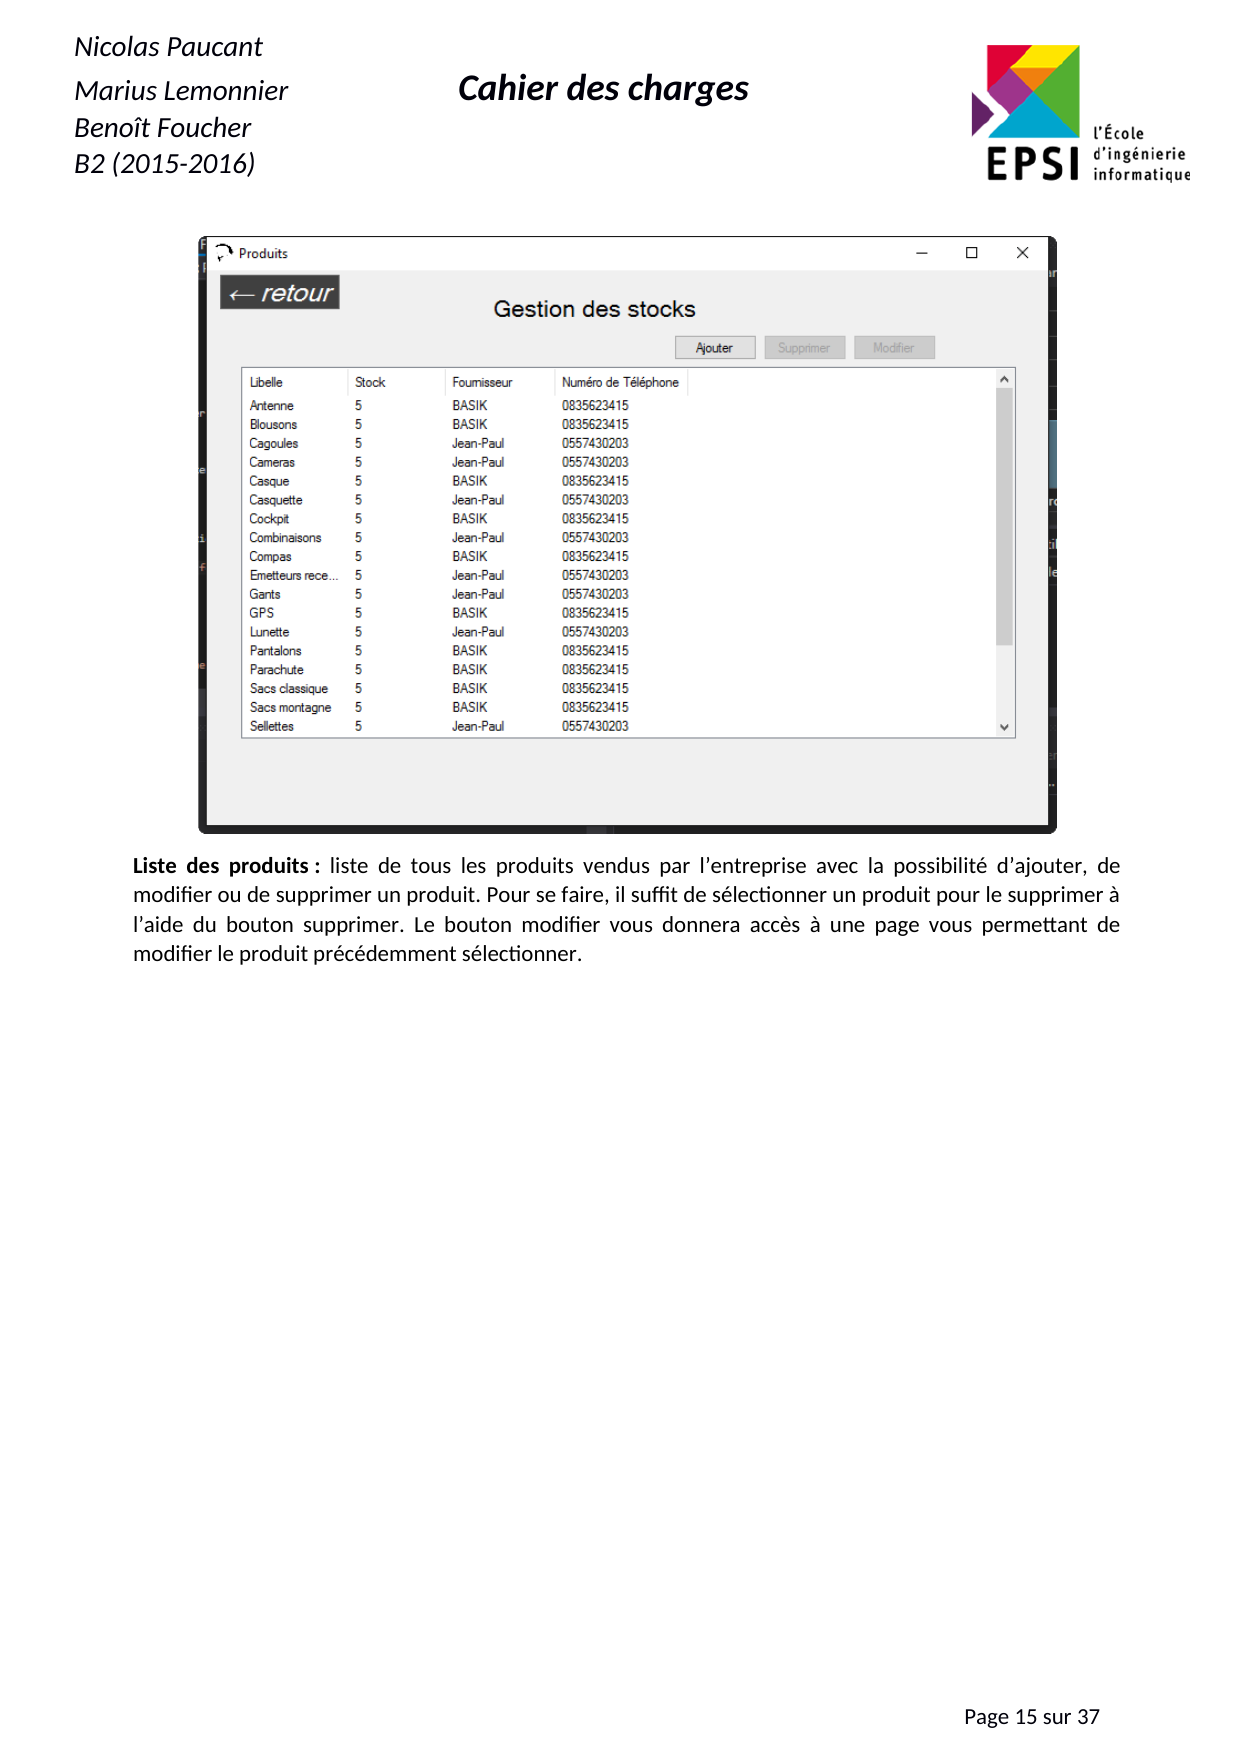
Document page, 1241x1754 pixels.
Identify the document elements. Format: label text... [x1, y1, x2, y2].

picture [198, 236, 1057, 834]
text Liste des produits : liste de tous les produits vendus par l’entreprise avec la possibilité d’ajouter, de modifier ou de supprimer un produit. Pour se faire, il suffit de sélectionner un produit pour le supprimer à l’aide du bouton supprimer. Le bouton modifier vous donnera accès à une page vous permettant de modifier le produit précédemment sélectionner. [133, 851, 1122, 967]
picture [971, 45, 1190, 183]
